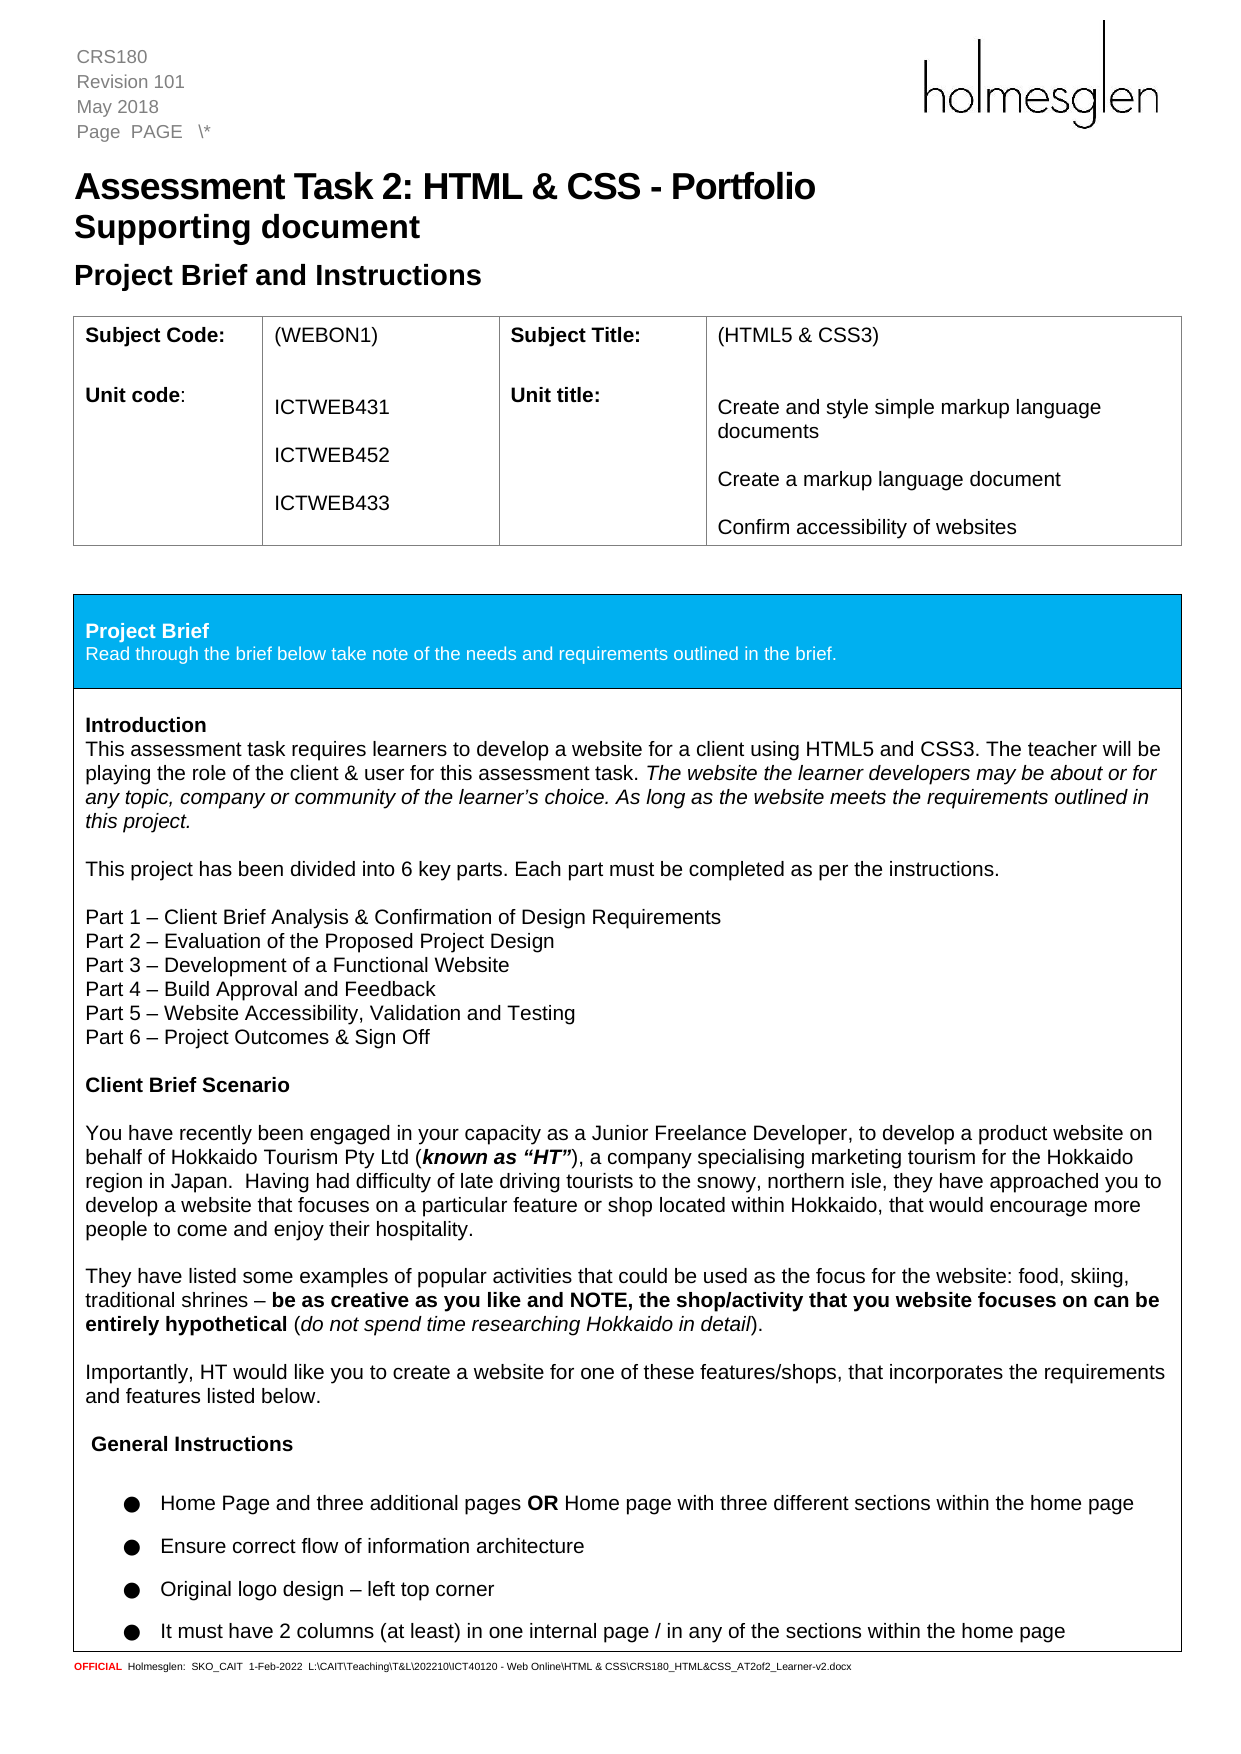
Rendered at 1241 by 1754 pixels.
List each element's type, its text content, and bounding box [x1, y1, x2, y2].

table_header Project Brief Read through the brief below take note of the needs and requirements outlined in the brief. [74, 595, 1181, 688]
text Supporting document [74, 207, 1166, 246]
table_header (WEBON1) ICTWEB431 ICTWEB452 ICTWEB433 [263, 317, 499, 545]
subtitle Project Brief and Instructions [74, 258, 1166, 292]
table_header Subject Title: Unit title: [500, 317, 706, 545]
picture [902, 20, 1158, 152]
table_header (HTML5 & CSS3) Create and style simple markup language documents Create a markup language document Confirm accessibility of websites [707, 317, 1181, 545]
table_header Subject Code: Unit code: [74, 317, 262, 545]
